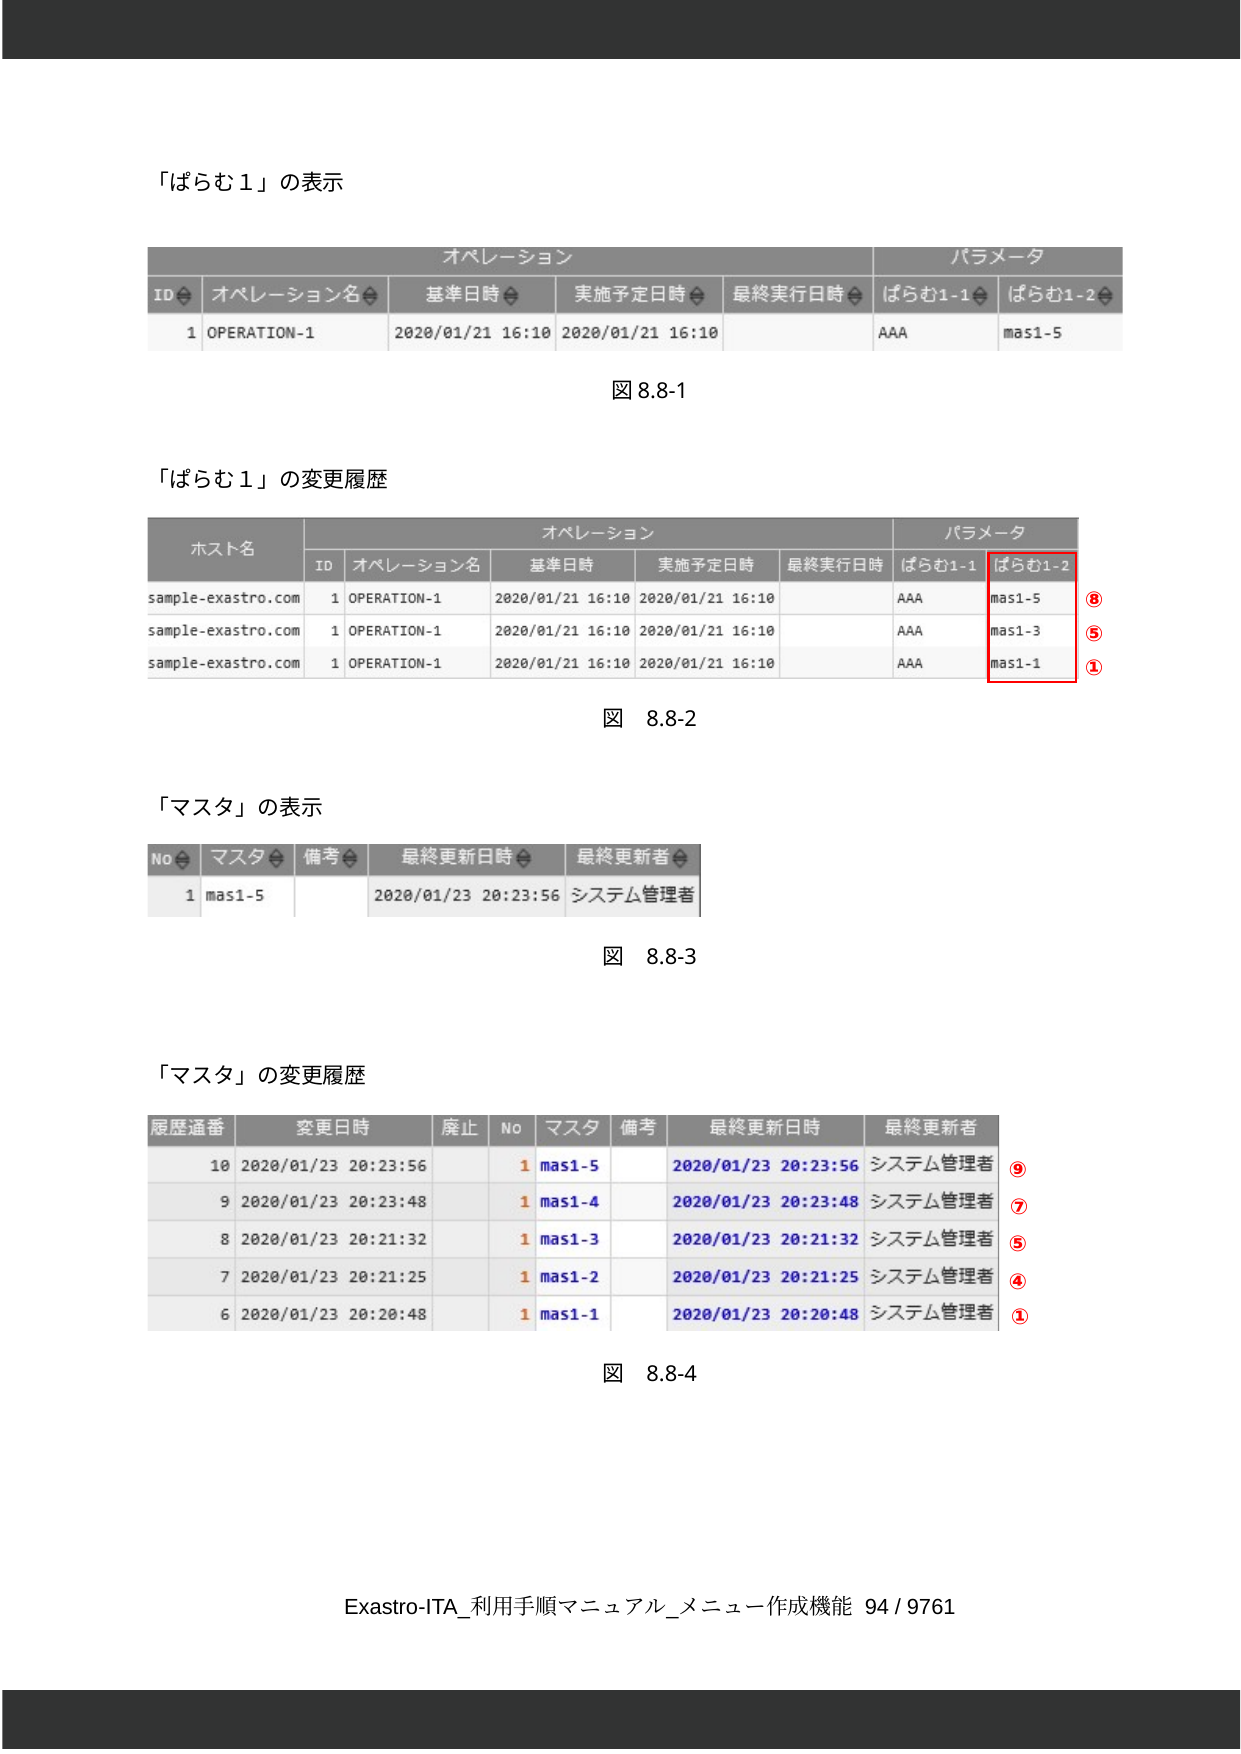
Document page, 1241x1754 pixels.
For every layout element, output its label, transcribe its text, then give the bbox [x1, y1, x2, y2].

picture [2, 1690, 1241, 1749]
picture [2, 0, 1241, 59]
picture [147, 247, 1123, 351]
picture [147, 1115, 1000, 1331]
text 「ぱらむ１」の表示 [148, 151, 1152, 210]
text 「マスタ」の表示 [148, 776, 1152, 836]
picture [147, 844, 701, 917]
text 「マスタ」の変更履歴 [148, 1044, 1152, 1104]
picture [990, 554, 1075, 679]
text 図 8.8-2 [148, 687, 1152, 746]
text 図 8.8-3 [148, 925, 1152, 985]
text 図 8.8-4 [148, 1342, 1152, 1402]
picture [147, 515, 1079, 679]
text 図8.8-1 [148, 359, 1152, 419]
text 「ぱらむ１」の変更履歴 [148, 448, 1152, 508]
